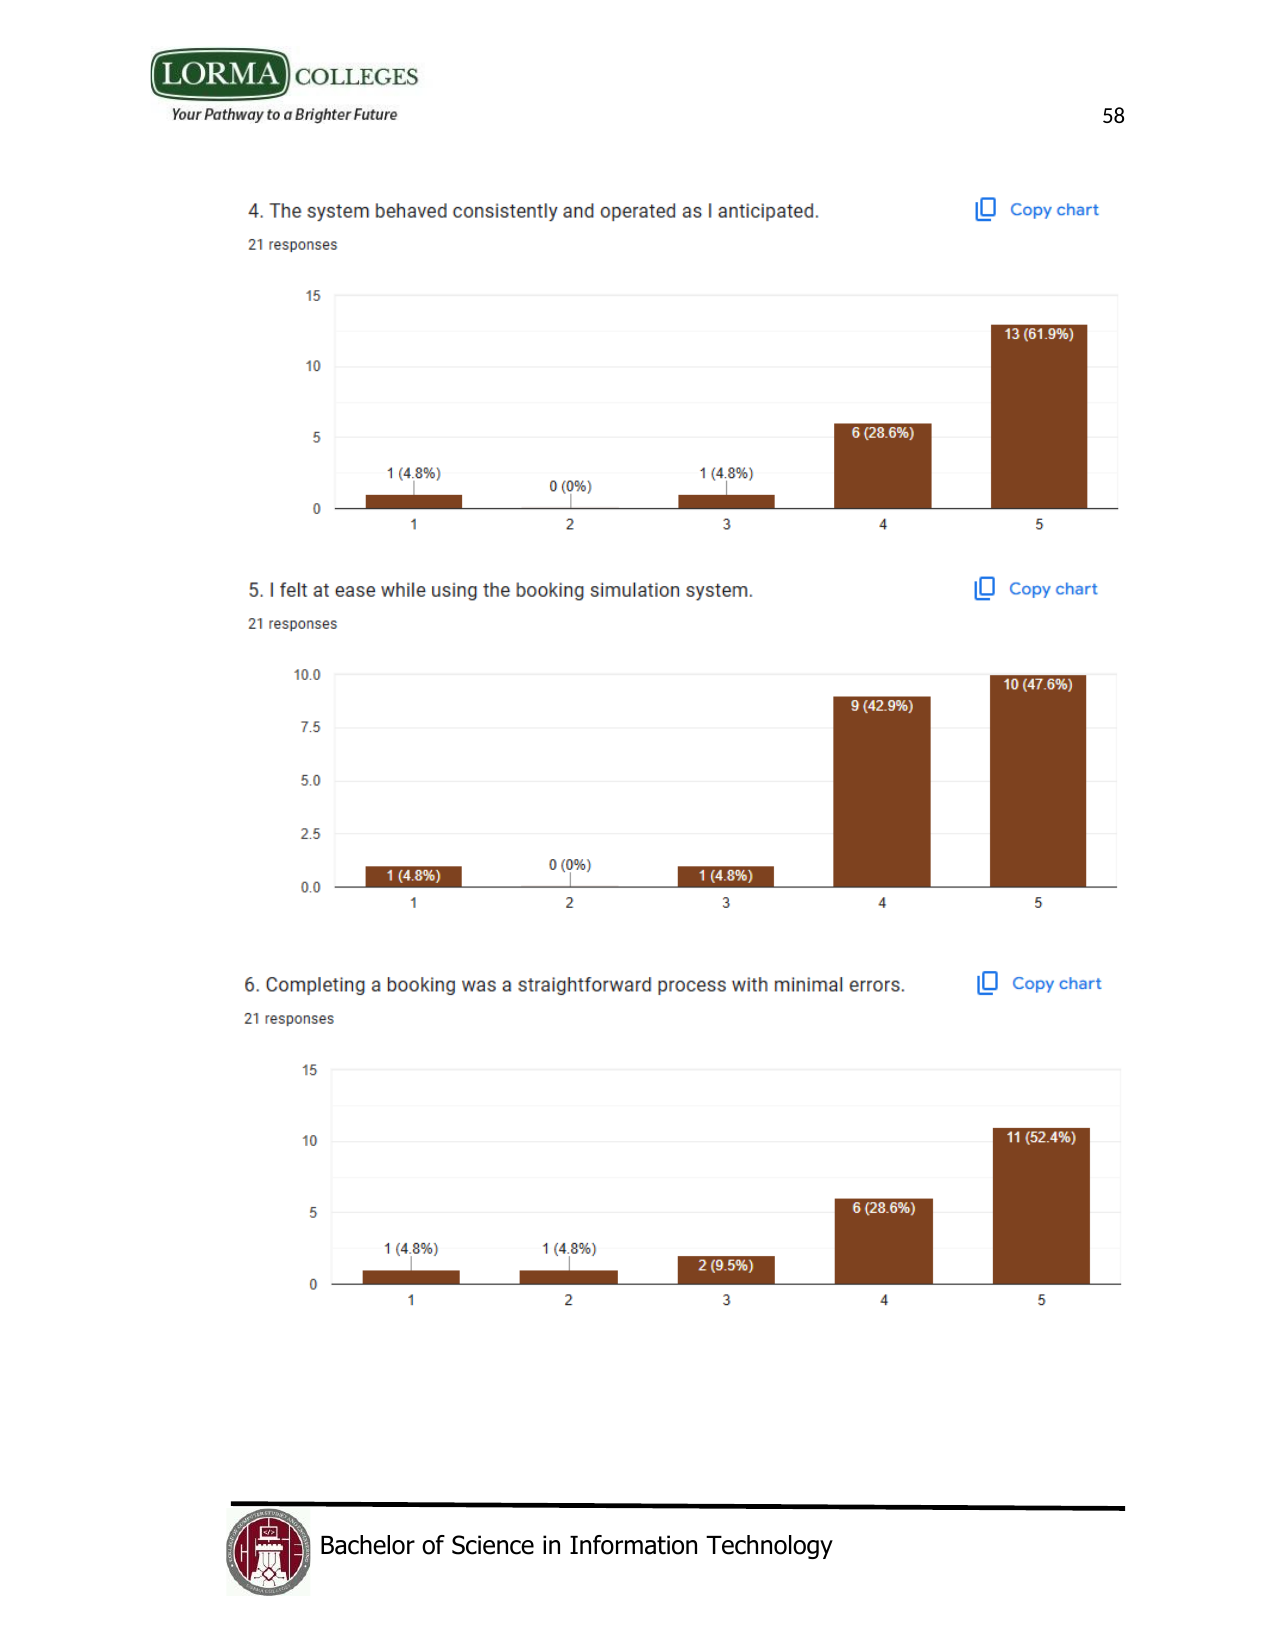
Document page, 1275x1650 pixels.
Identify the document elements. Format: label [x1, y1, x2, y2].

picture [226, 1508, 311, 1596]
picture [228, 182, 1129, 564]
picture [228, 566, 1129, 940]
picture [231, 958, 1132, 1334]
picture [150, 46, 462, 124]
